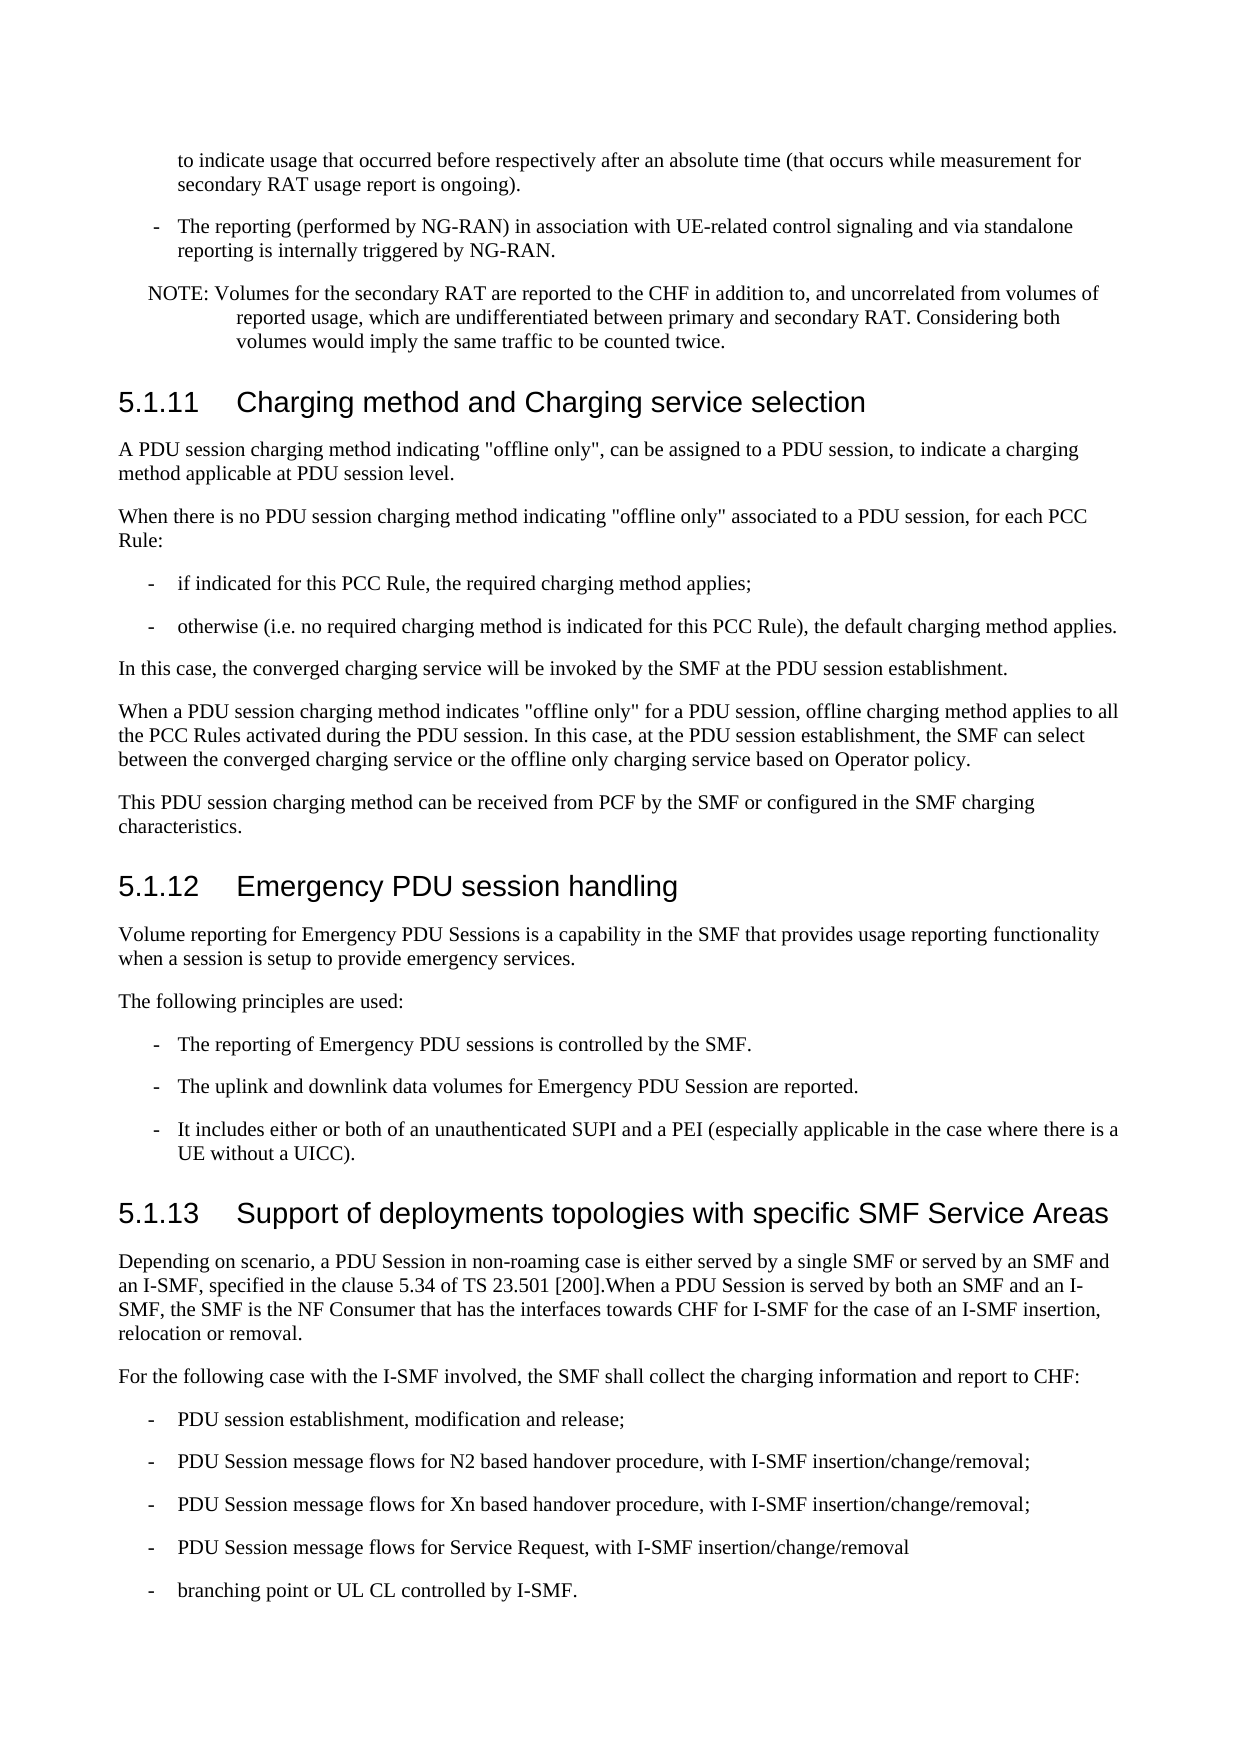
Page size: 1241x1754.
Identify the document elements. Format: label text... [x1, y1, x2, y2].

text - It includes either or both of an unauthenticated SUPI and a PEI (especially applicable in the case where there is a UE without a UICC). [148, 1117, 1122, 1165]
text - The reporting of Emergency PDU sessions is controlled by the SMF. [148, 1031, 1122, 1056]
text - otherwise (i.e. no required charging method is indicated for this PCC Rule), the default charging method applies. [148, 613, 1122, 638]
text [148, 147, 1122, 196]
subtitle 5.1.13 Support of deployments topologies with specific SMF Service Areas [118, 1196, 1122, 1230]
text When there is no PDU session charging method indicating "offline only" associated to a PDU session, for each PCC Rule: [118, 504, 1122, 552]
text This PDU session charging method can be received from PCF by the SMF or configured in the SMF charging characteristics. [118, 790, 1122, 838]
text NOTE: Volumes for the secondary RAT are reported to the CHF in addition to, and uncorrelated from volumes of reported usage, which are undifferentiated between primary and secondary RAT. Considering both volumes would imply the same traffic to be counted twice. [148, 281, 1122, 353]
text - PDU Session message flows for Service Request, with I-SMF insertion/change/removal [148, 1535, 1122, 1559]
subtitle 5.1.12 Emergency PDU session handling [118, 869, 1122, 903]
text The following principles are used: [118, 989, 1122, 1013]
text - if indicated for this PCC Rule, the required charging method applies; [148, 571, 1122, 595]
text - The uplink and downlink data volumes for Emergency PDU Session are reported. [148, 1074, 1122, 1098]
text - PDU Session message flows for Xn based handover procedure, with I-SMF insertion/change/removal; [148, 1492, 1122, 1516]
text In this case, the converged charging service will be invoked by the SMF at the PDU session establishment. [118, 656, 1122, 680]
text Volume reporting for Emergency PDU Sessions is a capability in the SMF that provides usage reporting functionality when a session is setup to provide emergency services. [118, 922, 1122, 970]
subtitle 5.1.11 Charging method and Charging service selection [118, 385, 1122, 418]
text For the following case with the I-SMF involved, the SMF shall collect the charging information and report to CHF: [118, 1364, 1122, 1388]
text A PDU session charging method indicating "offline only", can be assigned to a PDU session, to indicate a charging method applicable at PDU session level. [118, 437, 1122, 485]
text Depending on scenario, a PDU Session in non-roaming case is either served by a single SMF or served by an SMF and an I-SMF, specified in the clause 5.34 of TS 23.501 [200].When a PDU Session is served by both an SMF and an I-SMF, the SMF is the NF Consumer that has the interfaces towards CHF for I-SMF for the case of an I-SMF insertion, relocation or removal. [118, 1249, 1122, 1345]
text When a PDU session charging method indicates "offline only" for a PDU session, offline charging method applies to all the PCC Rules activated during the PDU session. In this case, at the PDU session establishment, the SMF can select between the converged charging service or the offline only charging service based on Operator policy. [118, 699, 1122, 771]
text - PDU session establishment, modification and release; [148, 1407, 1122, 1431]
text - branching point or UL CL controlled by I-SMF. [148, 1578, 1122, 1602]
text - PDU Session message flows for N2 based handover procedure, with I-SMF insertion/change/removal; [148, 1449, 1122, 1473]
text - The reporting (performed by NG-RAN) in association with UE-related control signaling and via standalone reporting is internally triggered by NG-RAN. [148, 214, 1122, 262]
